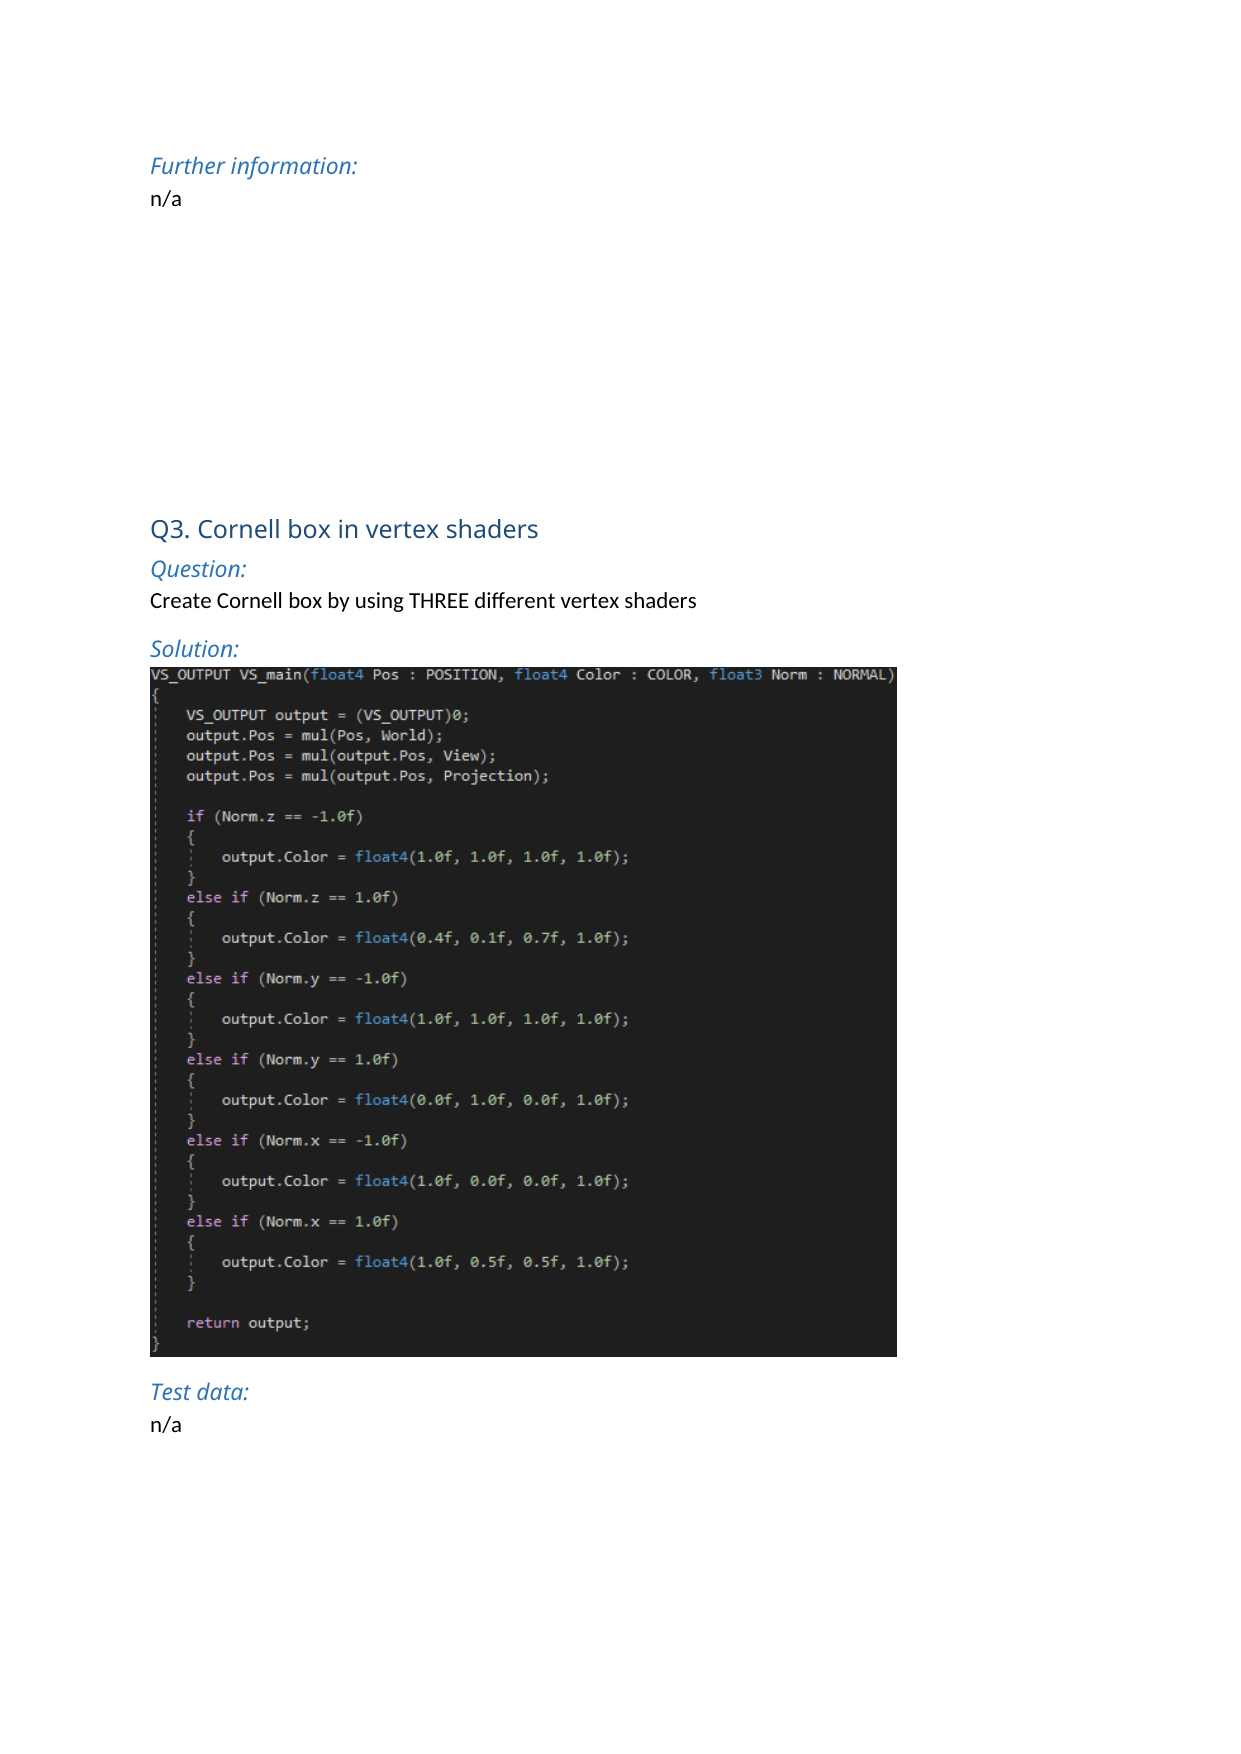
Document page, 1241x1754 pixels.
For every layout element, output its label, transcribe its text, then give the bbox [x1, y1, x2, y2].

subtitle Further information: [150, 150, 1090, 181]
subtitle Test data: [150, 1376, 1090, 1407]
subtitle Q3. Cornell box in vertex shaders [150, 512, 1090, 546]
subtitle Solution: [150, 633, 1090, 665]
picture [150, 667, 897, 1357]
text n/a [150, 1410, 1090, 1438]
text Create Cornell box by using THREE different vertex shaders [150, 587, 1090, 614]
subtitle Question: [150, 553, 1090, 584]
text n/a [150, 184, 1090, 212]
